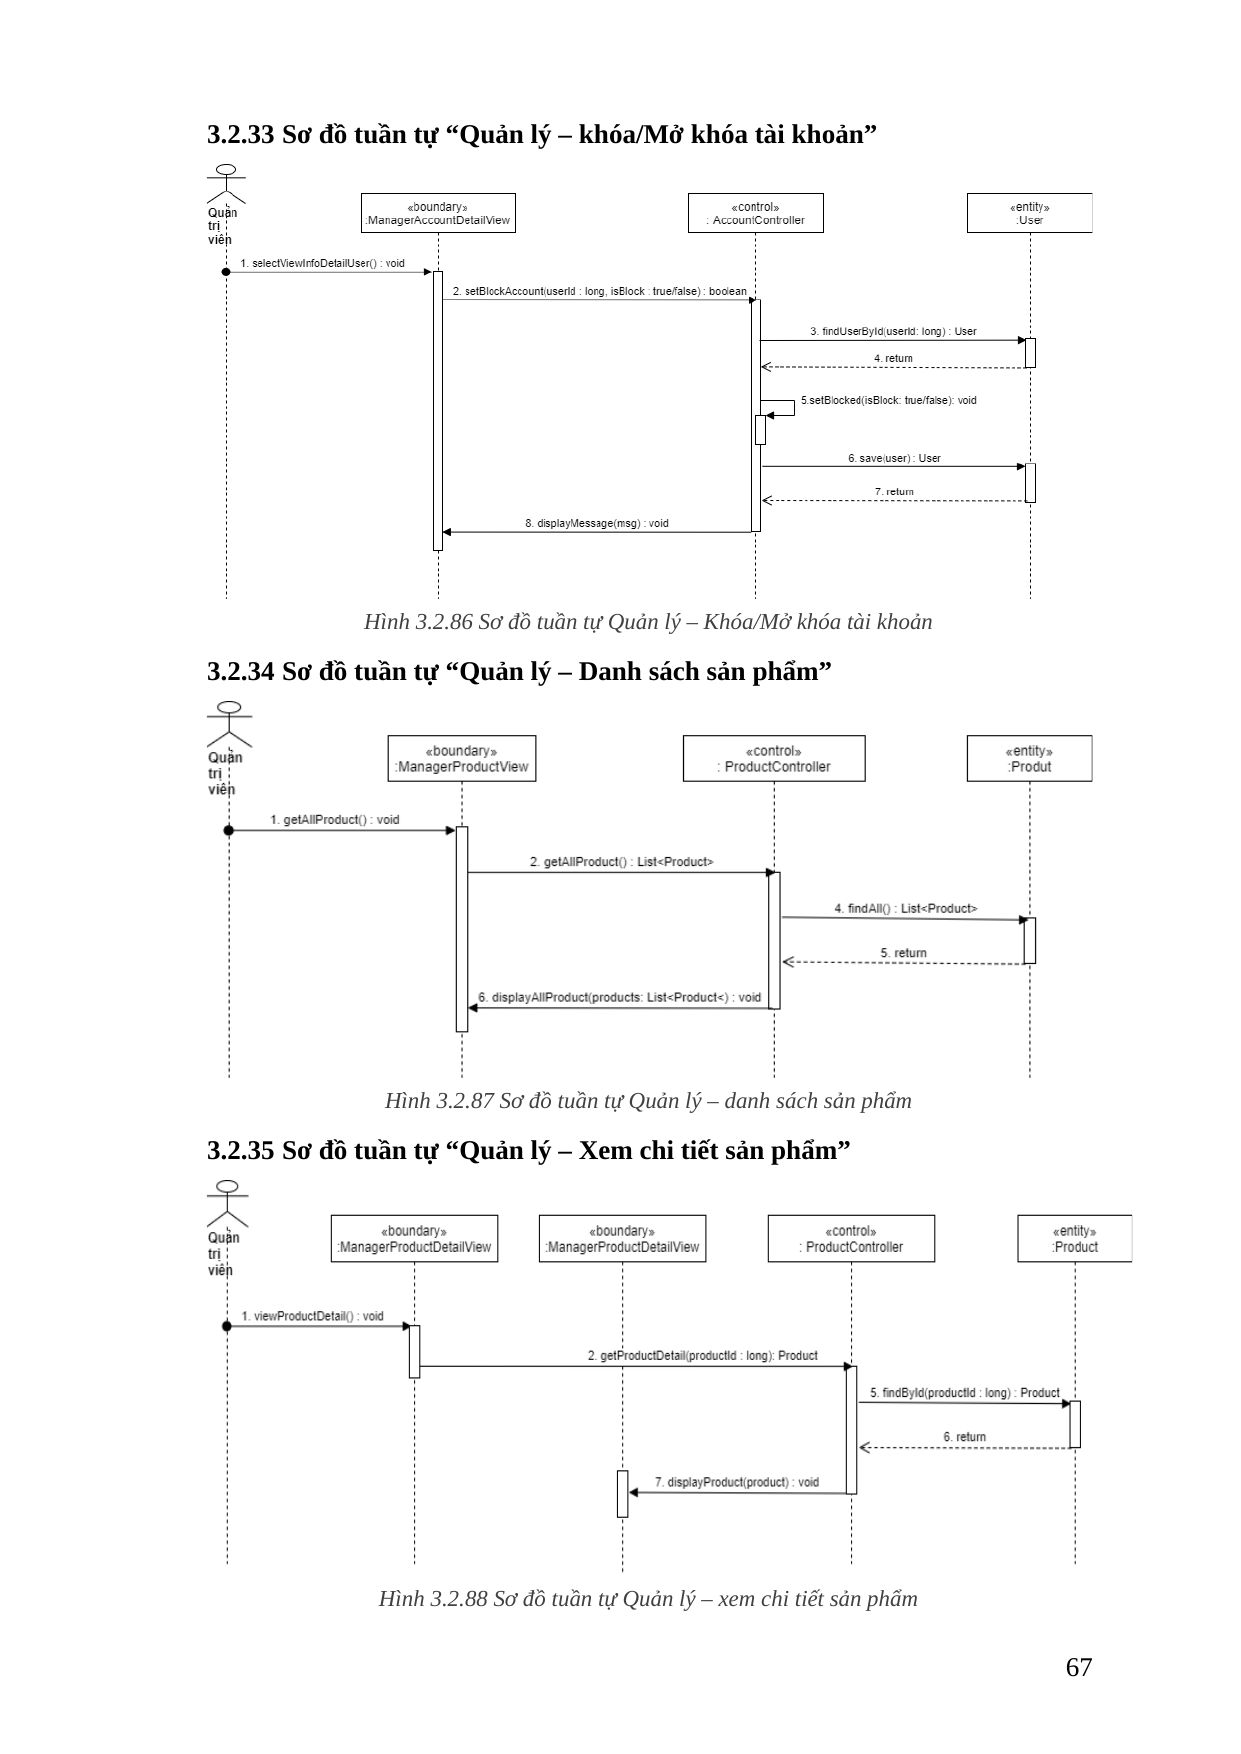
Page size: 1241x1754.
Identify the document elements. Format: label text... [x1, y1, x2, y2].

subtitle Sơ đồ tuần tự “Quản lý – Danh sách sản phẩm” [207, 655, 1092, 686]
subtitle Sơ đồ tuần tự “Quản lý – khóa/Mở khóa tài khoản” [207, 118, 1092, 149]
picture [206, 701, 1093, 1078]
picture [206, 164, 1093, 599]
picture [206, 1180, 1133, 1576]
subtitle Sơ đồ tuần tự “Quản lý – Xem chi tiết sản phẩm” [207, 1134, 1092, 1165]
